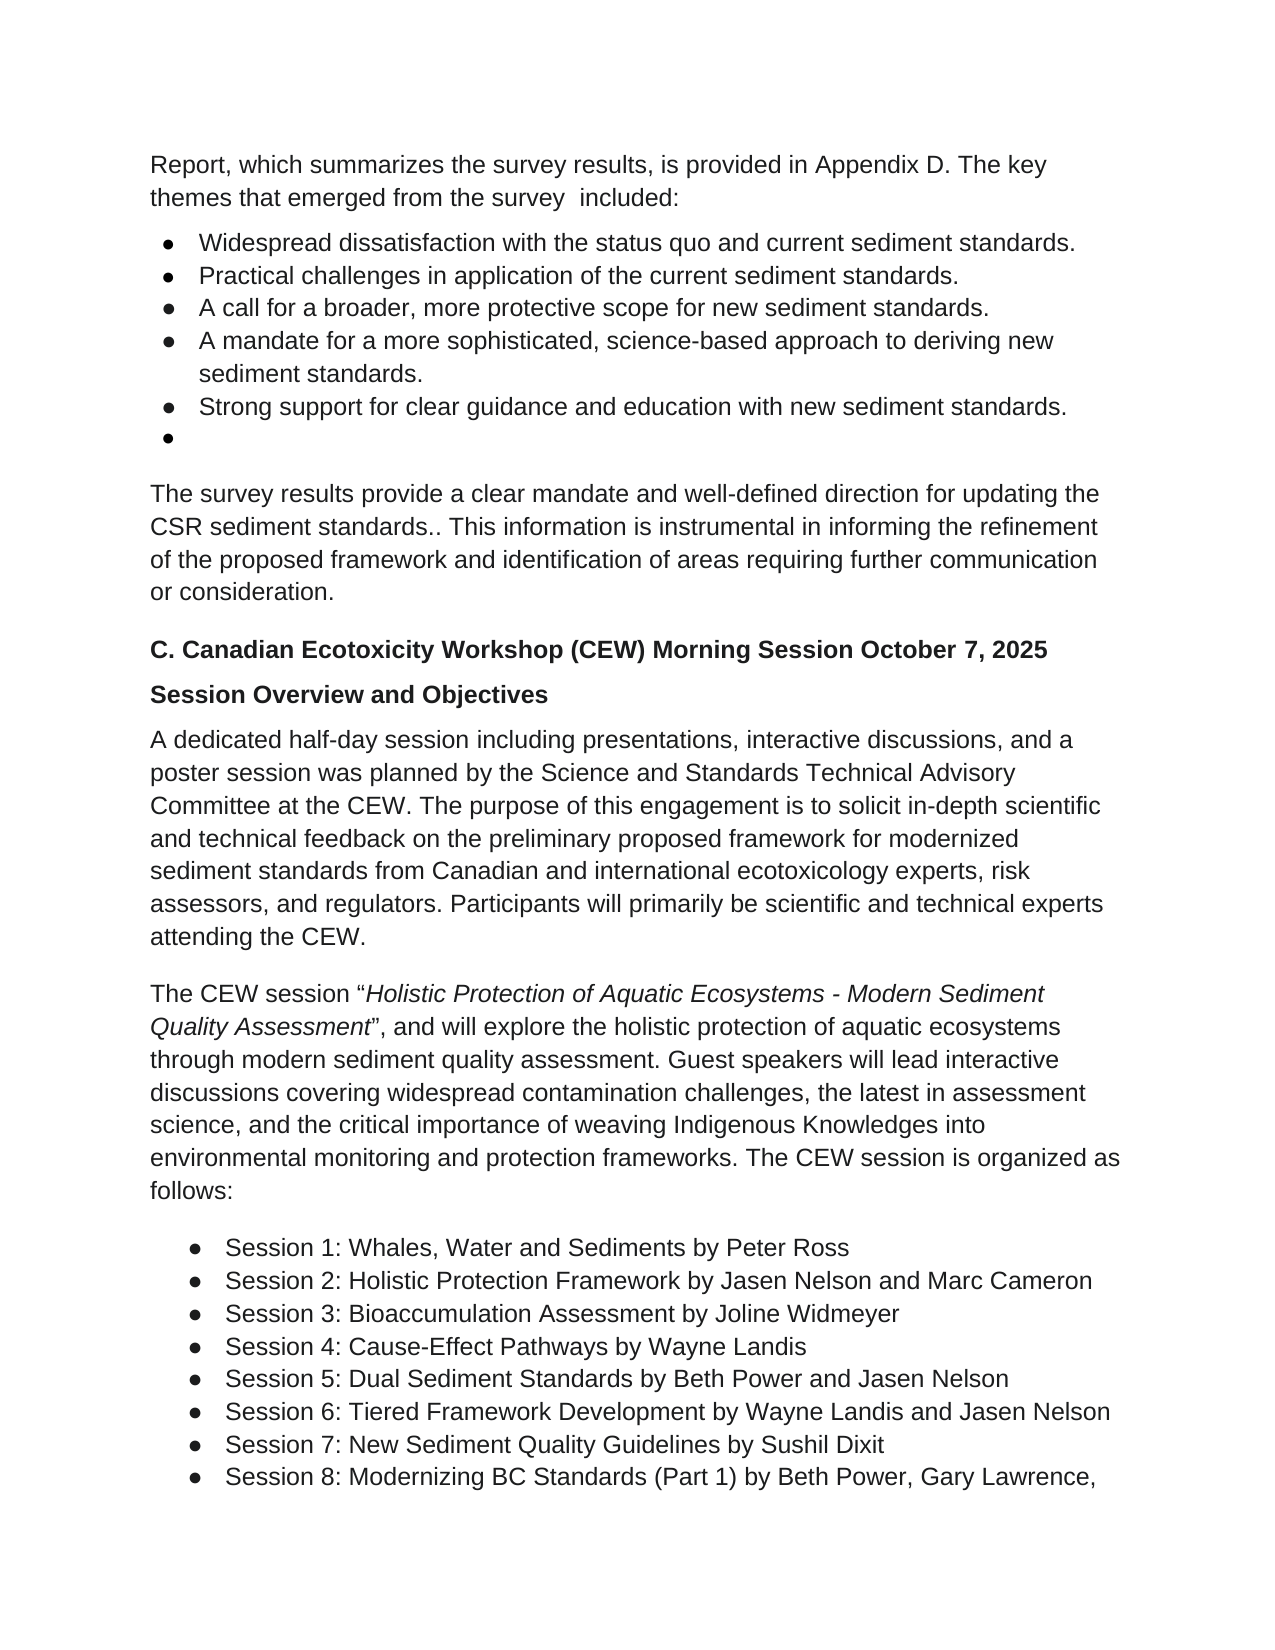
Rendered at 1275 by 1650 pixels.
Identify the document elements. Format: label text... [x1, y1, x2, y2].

list A call for a broader, more protective scope for new sediment standards. [161, 293, 1125, 322]
list A mandate for a more sophisticated, science-based approach to deriving new sediment standards. [161, 326, 1125, 387]
list Session 7: New Sediment Quality Guidelines by Sushil Dixit [187, 1429, 1125, 1458]
list Session 5: Dual Sediment Standards by Beth Power and Jasen Nelson [187, 1364, 1125, 1393]
text A dedicated half-day session including presentations, interactive discussions, and a poster session was planned by the Science and Standards Technical Advisory Committee at the CEW. The purpose of this engagement is to solicit in-depth scientific and technical feedback on the preliminary proposed framework for modernized sediment standards from Canadian and international ecotoxicology experts, risk assessors, and regulators. Participants will primarily be scientific and technical experts attending the CEW. [150, 725, 1125, 950]
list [187, 1462, 1125, 1491]
subtitle Session Overview and Objectives [150, 680, 1125, 709]
list Session 2: Holistic Protection Framework by Jasen Nelson and Marc Cameron [187, 1266, 1125, 1295]
list Practical challenges in application of the current sediment standards. [161, 261, 1125, 289]
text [150, 150, 1125, 211]
text The survey results provide a clear mandate and well-defined direction for updating the CSR sediment standards.. This information is instrumental in informing the refinement of the proposed framework and identification of areas requiring further communication or consideration. [150, 479, 1125, 606]
text The CEW session “Holistic Protection of Aquatic Ecosystems - Modern Sediment Quality Assessment”, and will explore the holistic protection of aquatic ecosystems through modern sediment quality assessment. Guest speakers will lead interactive discussions covering widespread contamination challenges, the latest in assessment science, and the critical importance of weaving Indigenous Knowledges into environmental monitoring and protection frameworks. The CEW session is organized as follows: [150, 979, 1125, 1204]
list Session 4: Cause-Effect Pathways by Wayne Landis [187, 1331, 1125, 1360]
subtitle C. Canadian Ecotoxicity Workshop (CEW) Morning Session October 7, 2025 [150, 635, 1125, 664]
list Strong support for clear guidance and education with new sediment standards. [161, 391, 1125, 420]
list Session 6: Tiered Framework Development by Wayne Landis and Jasen Nelson [187, 1397, 1125, 1426]
list Session 1: Whales, Water and Sediments by Peter Ross [187, 1233, 1125, 1262]
list Session 3: Bioaccumulation Assessment by Joline Widmeyer [187, 1299, 1125, 1327]
list Widespread dissatisfaction with the status quo and current sediment standards. [161, 228, 1125, 257]
